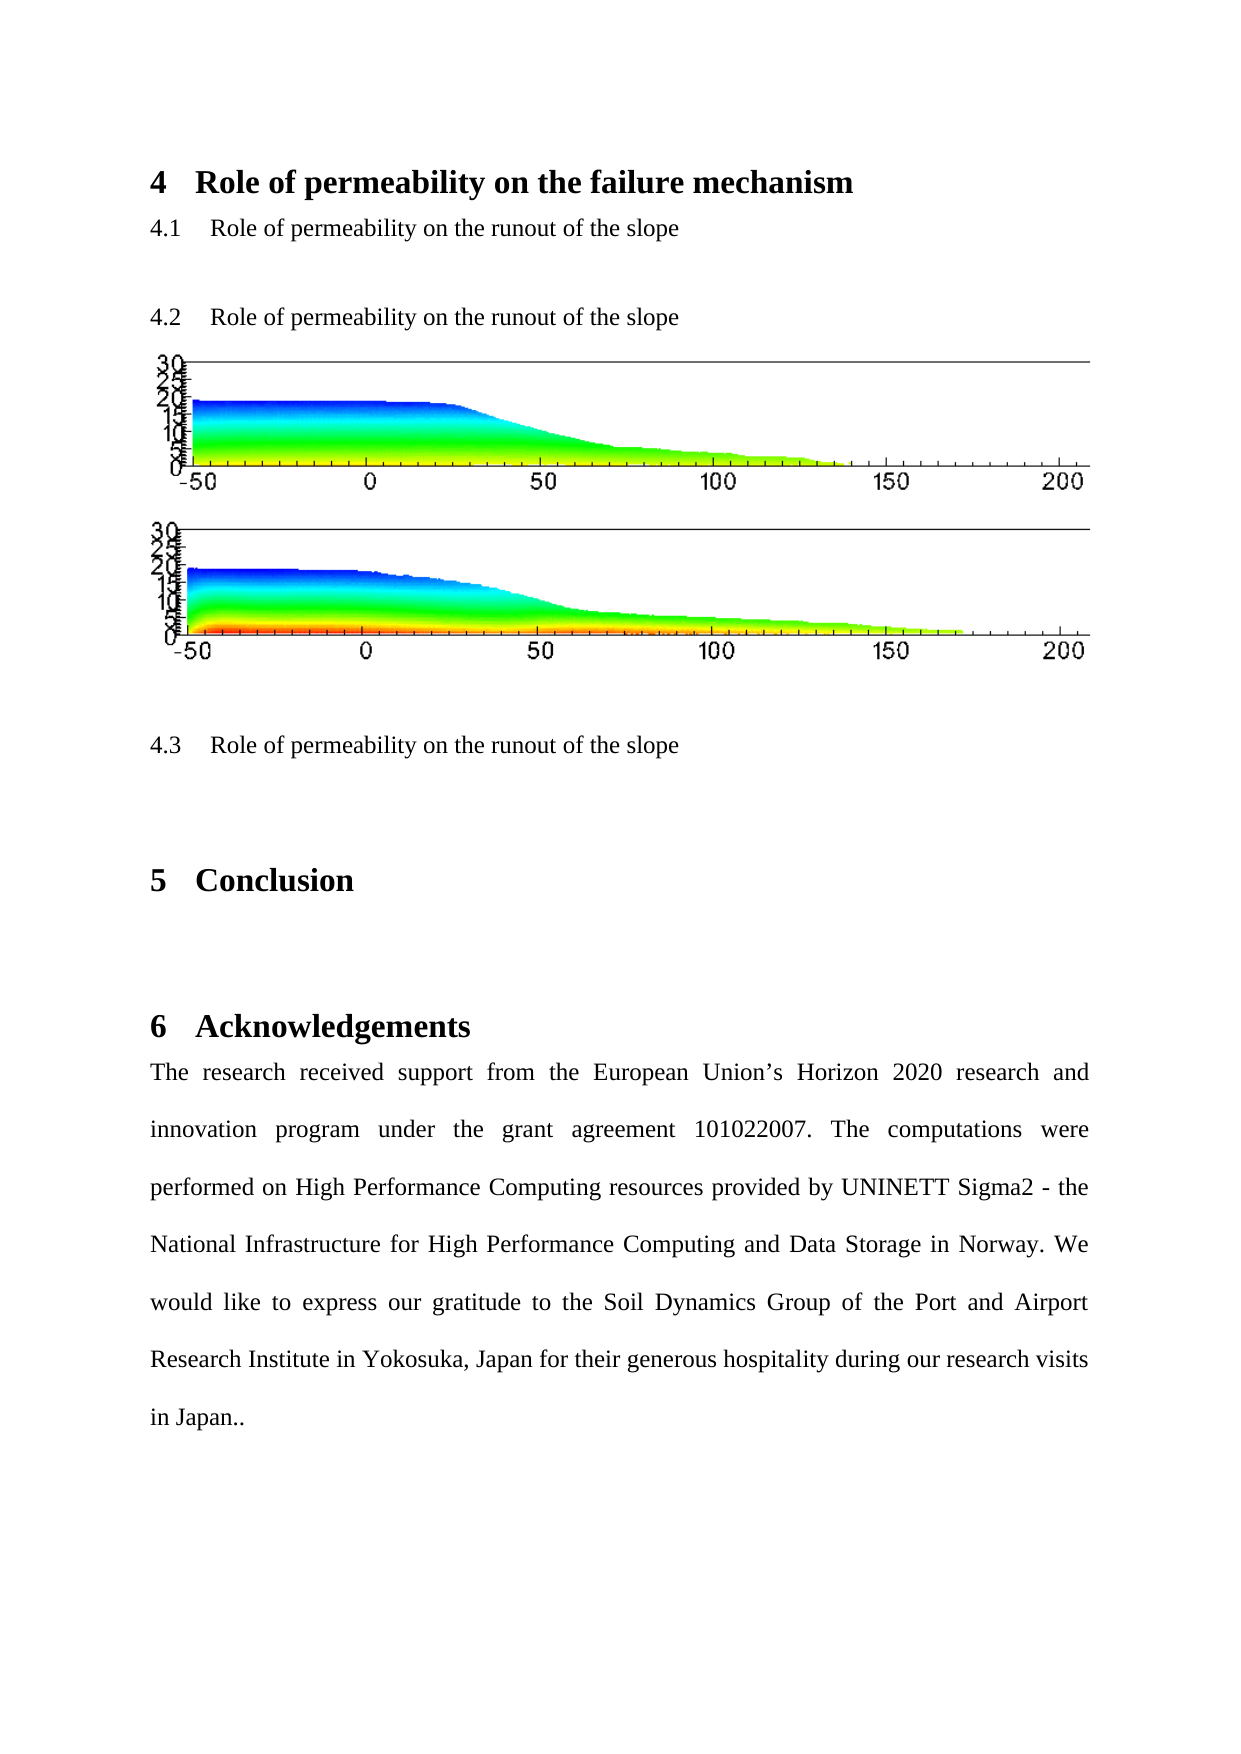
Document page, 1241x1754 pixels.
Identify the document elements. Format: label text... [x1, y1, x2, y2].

picture [150, 343, 1091, 498]
picture [150, 516, 1091, 664]
subtitle Role of permeability on the failure mechanism [150, 162, 1090, 201]
text The research received support from the European Union’s Horizon 2020 research and innovation program under the grant agreement 101022007. The computations were performed on High Performance Computing resources provided by UNINETT Sigma2 - the National Infrastructure for High Performance Computing and Data Storage in Norway. We would like to express our gratitude to the Soil Dynamics Group of the Port and Airport Research Institute in Yokosuka, Japan for their generous hospitality during our research visits in Japan.. [150, 1057, 1090, 1431]
subtitle Role of permeability on the runout of the slope [150, 302, 1090, 331]
subtitle Conclusion [150, 860, 1090, 898]
subtitle Acknowledgements [150, 1006, 1090, 1044]
subtitle Role of permeability on the runout of the slope [150, 730, 1090, 758]
subtitle Role of permeability on the runout of the slope [150, 213, 1090, 242]
